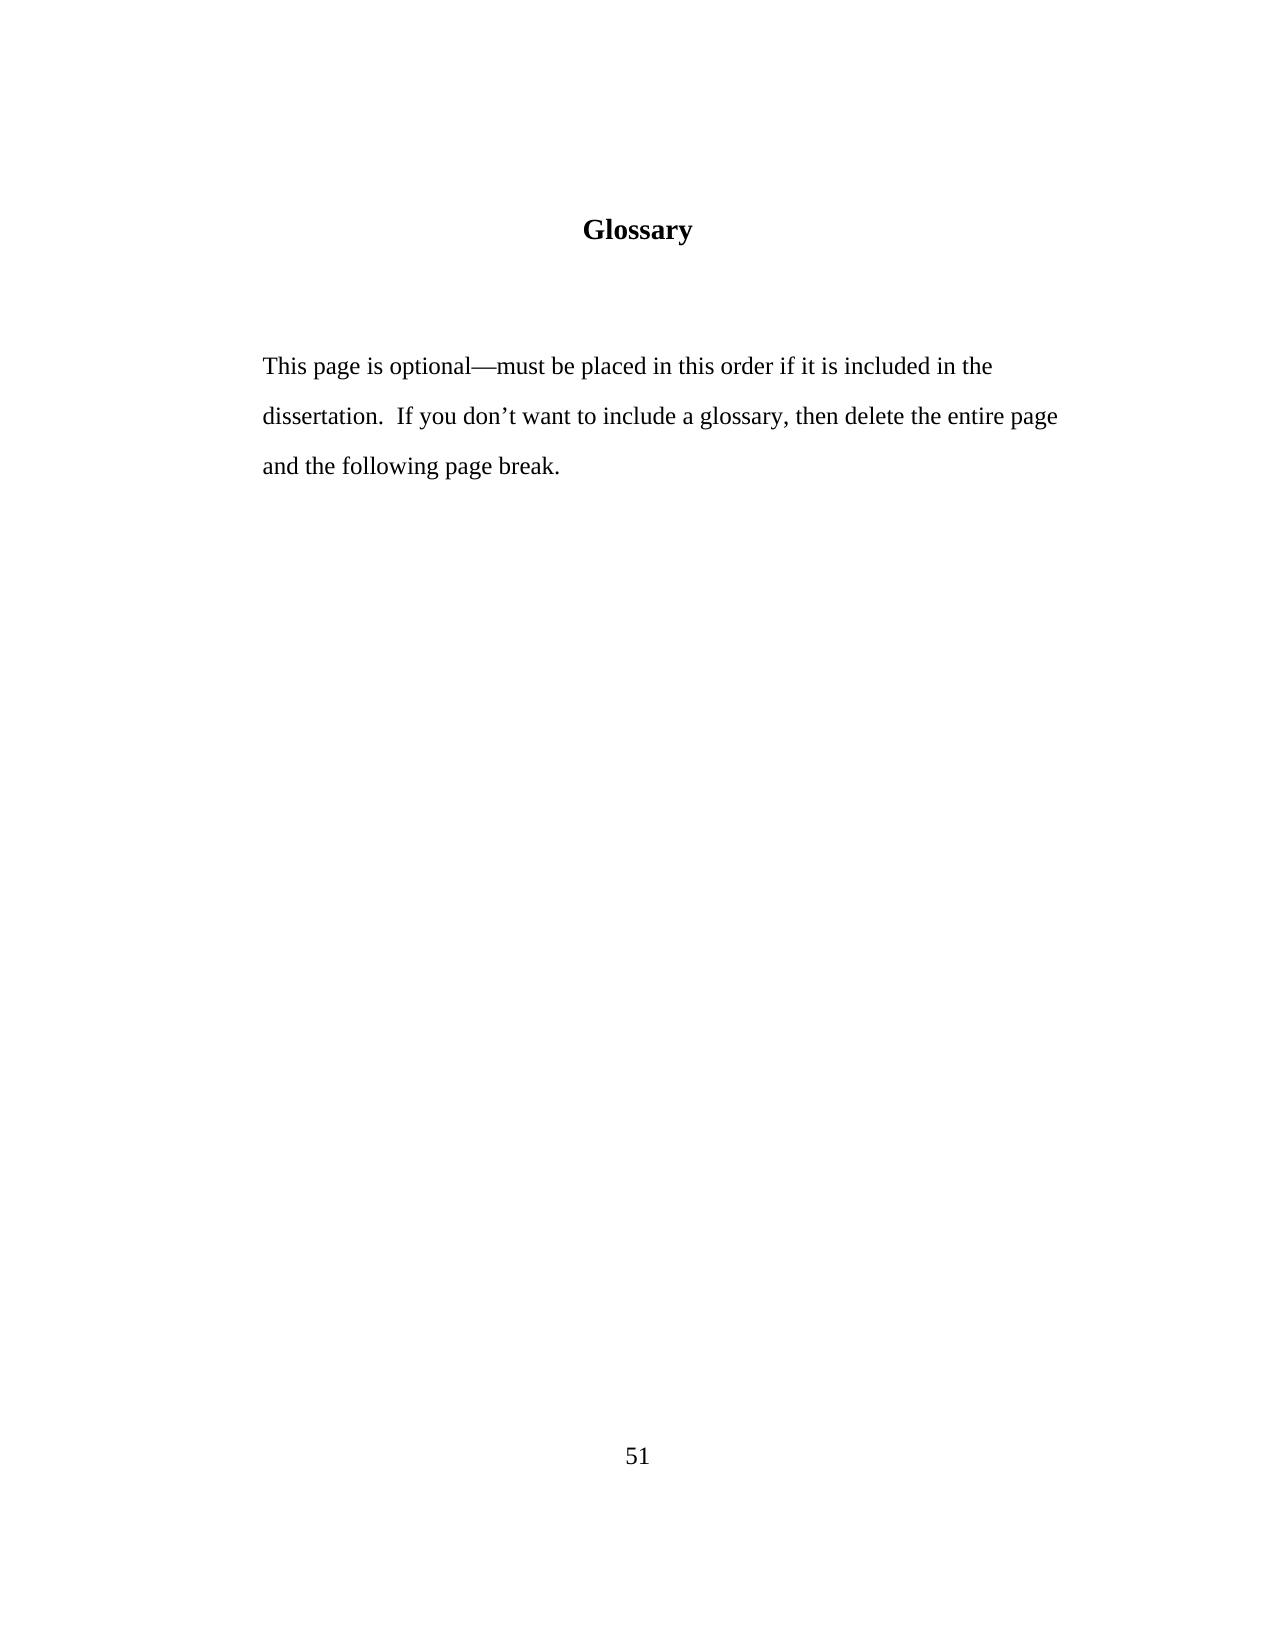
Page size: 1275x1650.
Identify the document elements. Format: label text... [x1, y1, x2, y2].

text This page is optional—must be placed in this order if it is included in the dissertation. If you don’t want to include a glossary, then delete the entire page and the following page break. [262, 329, 1087, 479]
subtitle Glossary [187, 212, 1087, 246]
